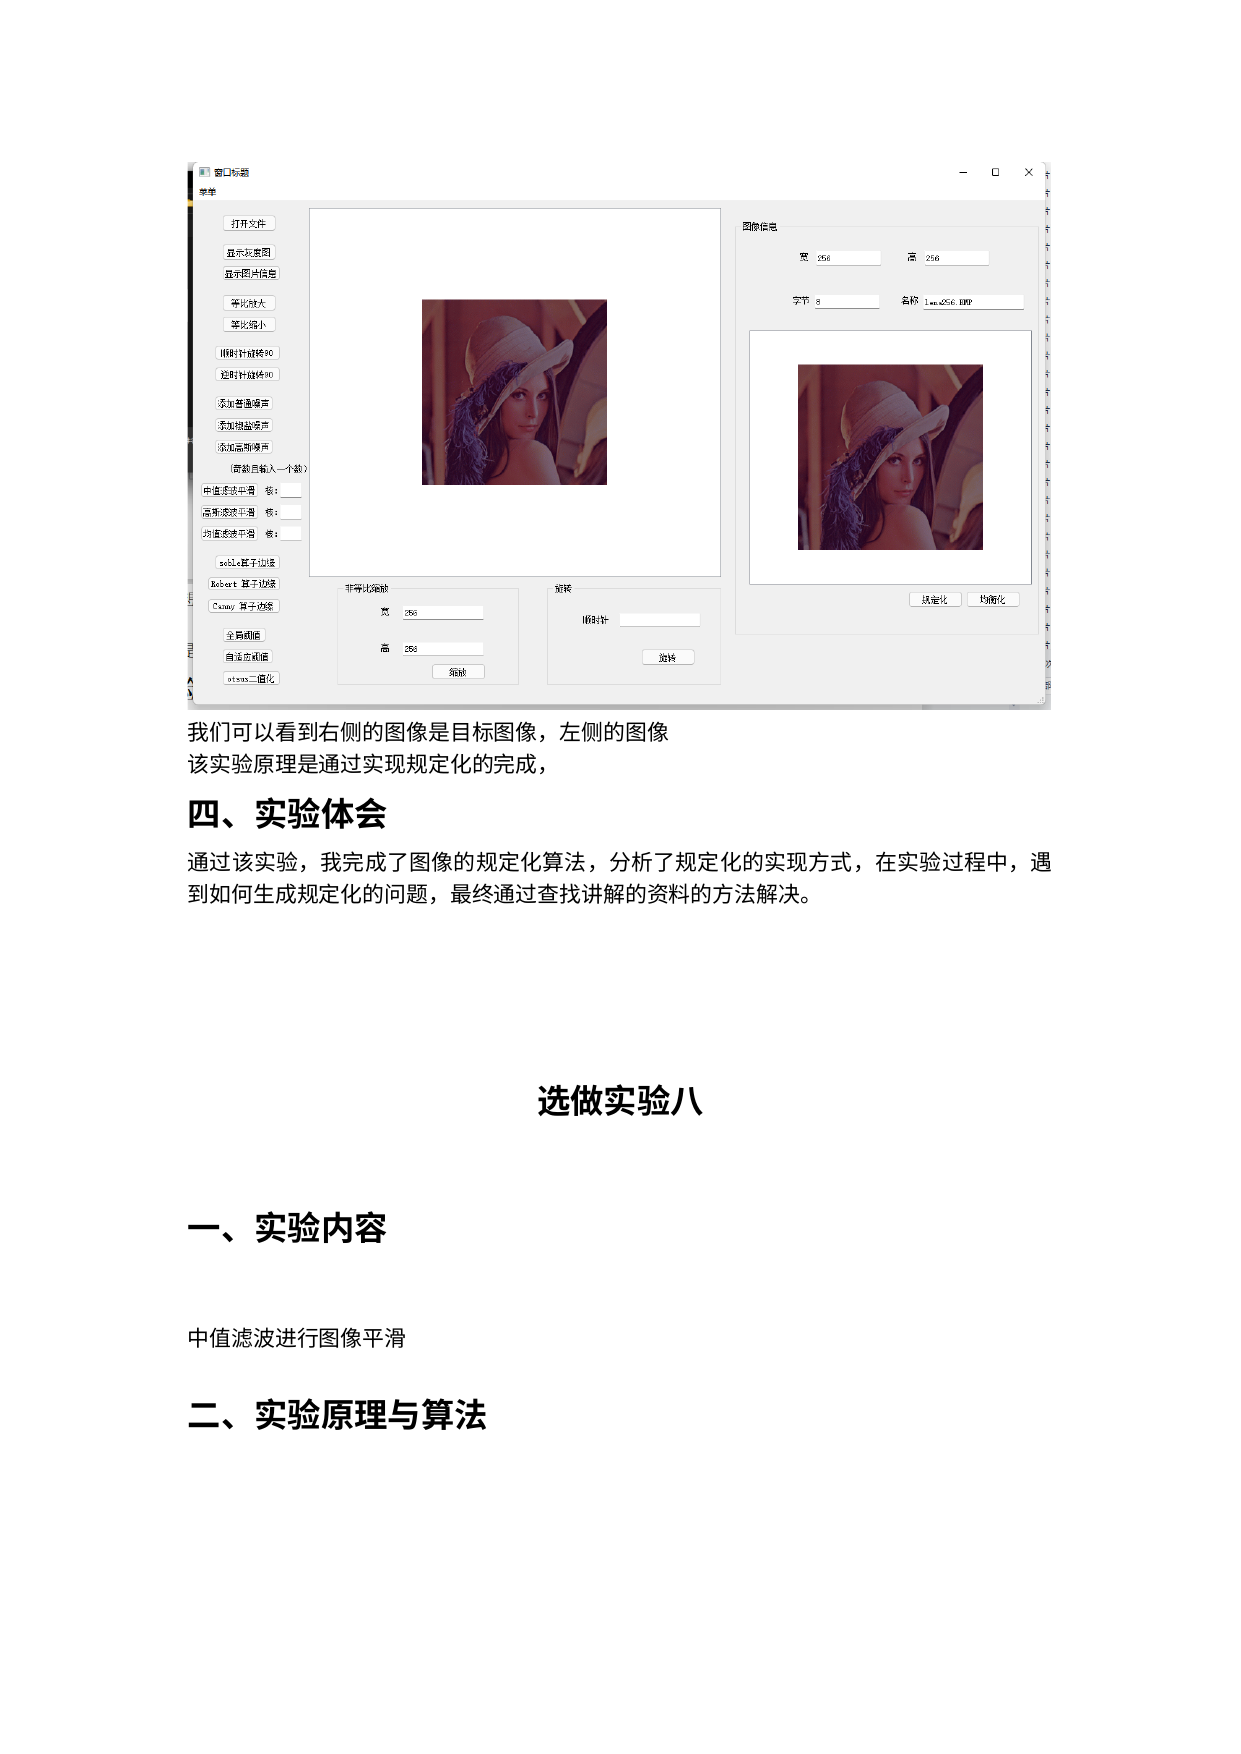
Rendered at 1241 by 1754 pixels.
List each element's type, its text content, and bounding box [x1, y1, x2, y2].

picture [187, 162, 1051, 710]
subtitle 一、实验内容 [187, 1194, 1053, 1259]
text 四、实验体会 [187, 779, 1053, 844]
text 该实验原理是通过实现规定化的完成， [187, 747, 1053, 779]
text 通过该实验，我完成了图像的规定化算法，分析了规定化的实现方式，在实验过程中，遇到如何生成规定化的问题，最终通过查找讲解的资料的方法解决。 [187, 844, 1053, 909]
subtitle 二、实验原理与算法 [187, 1381, 1053, 1446]
list 中值滤波进行图像平滑 [187, 1321, 1053, 1353]
subtitle 选做实验八 [187, 1067, 1053, 1132]
list 我们可以看到右侧的图像是目标图像，左侧的图像 [187, 714, 1053, 747]
